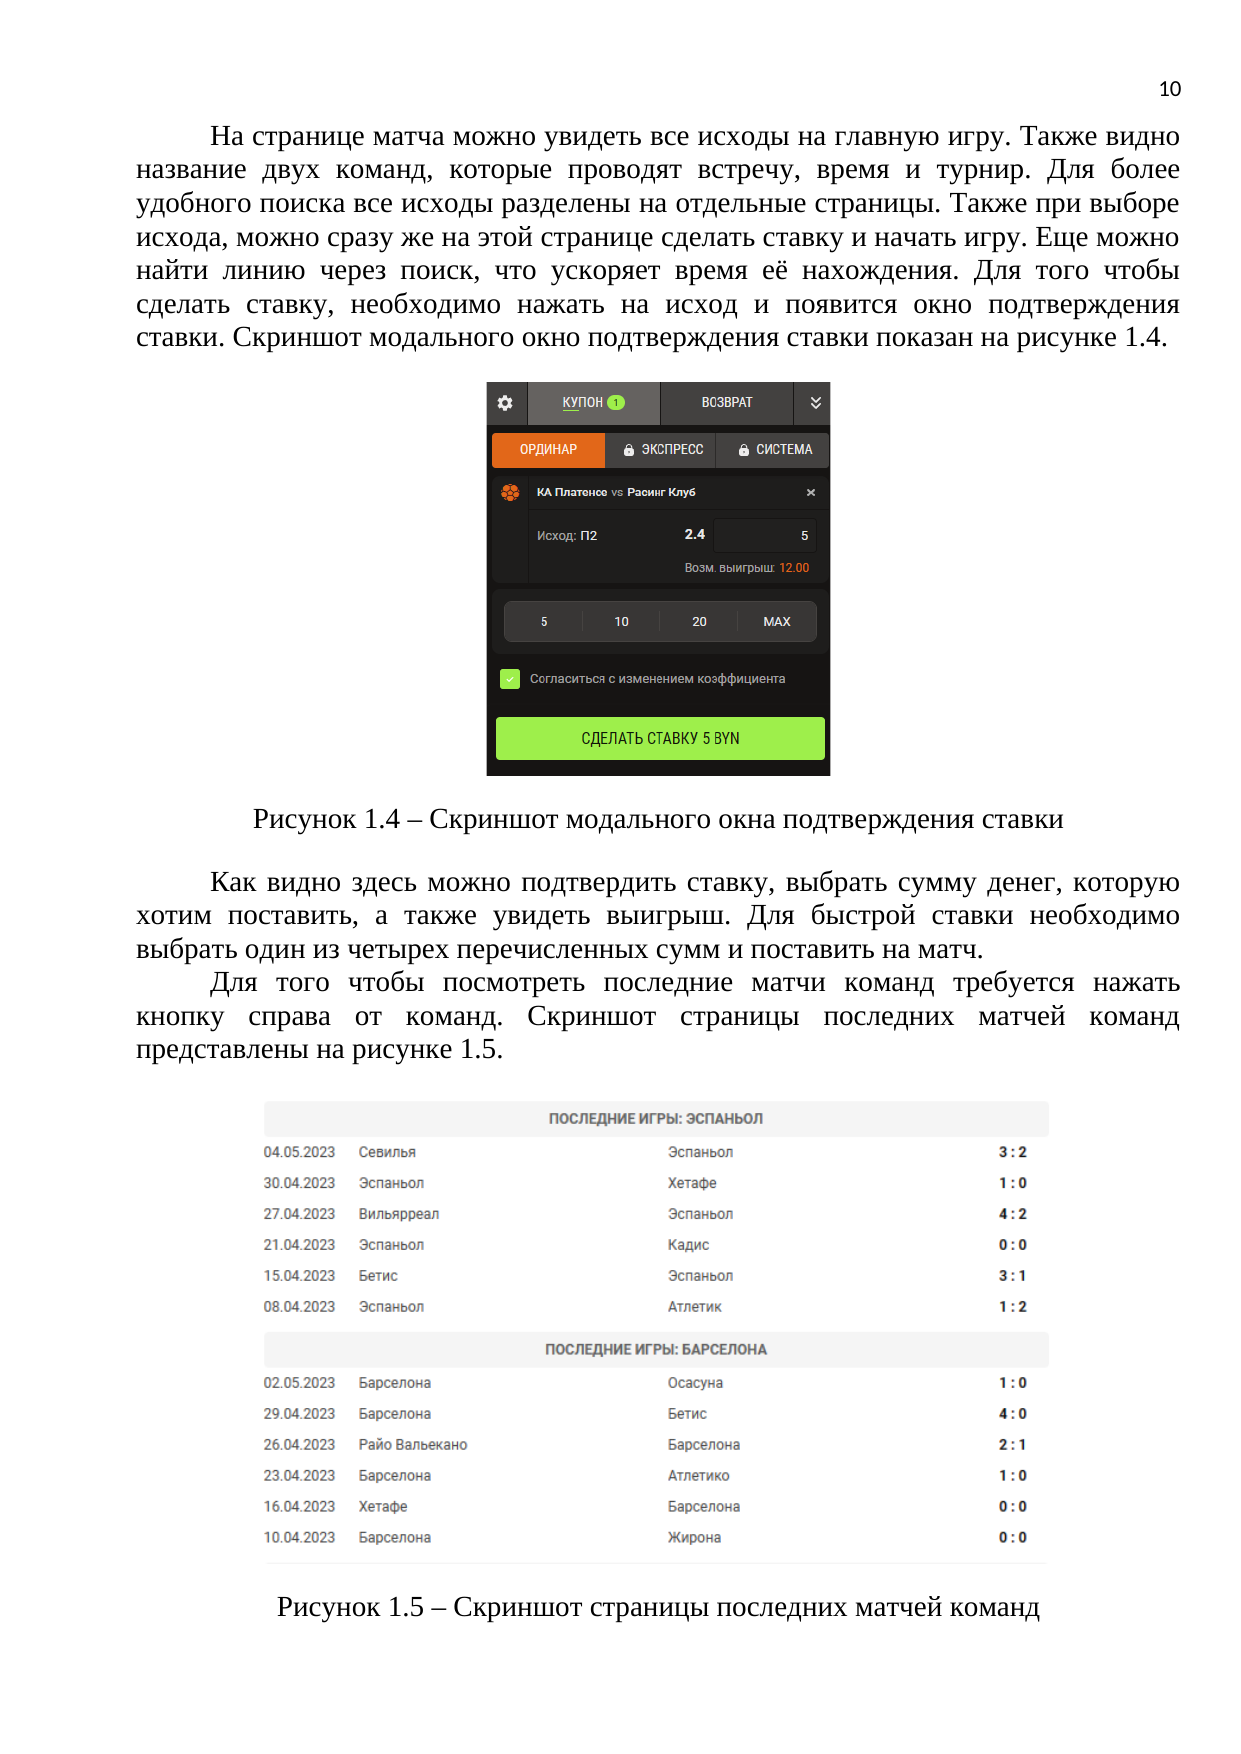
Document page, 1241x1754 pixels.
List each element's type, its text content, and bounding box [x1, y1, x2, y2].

text Как видно здесь можно подтвердить ставку, выбрать сумму денег, которую хотим поставить, а также увидеть выигрыш. Для быстрой ставки необходимо выбрать один из четырех перечисленных сумм и поставить на матч. [136, 864, 1181, 964]
picture [486, 382, 831, 776]
text Рисунок 1.5 – Скриншот страницы последних матчей команд [136, 1589, 1181, 1622]
text Для того чтобы посмотреть последние матчи команд требуется нажать кнопку справа от команд. Скриншот страницы последних матчей команд представлены на рисунке 1.5. [136, 964, 1181, 1065]
text Рисунок 1.4 – Скриншот модального окна подтверждения ставки [136, 801, 1181, 834]
text На странице матча можно увидеть все исходы на главную игру. Также видно название двух команд, которые проводят встречу, время и турнир. Для более удобного поиска все исходы разделены на отдельные страницы. Также при выборе исхода, можно сразу же на этой странице сделать ставку и начать игру. Еще можно найти линию через поиск, что ускоряет время её нахождения. Для того чтобы сделать ставку, необходимо нажать на исход и появится окно подтверждения ставки. Скриншот модального окно подтверждения ставки показан на рисунке 1.4. [136, 118, 1181, 353]
picture [256, 1094, 1060, 1564]
